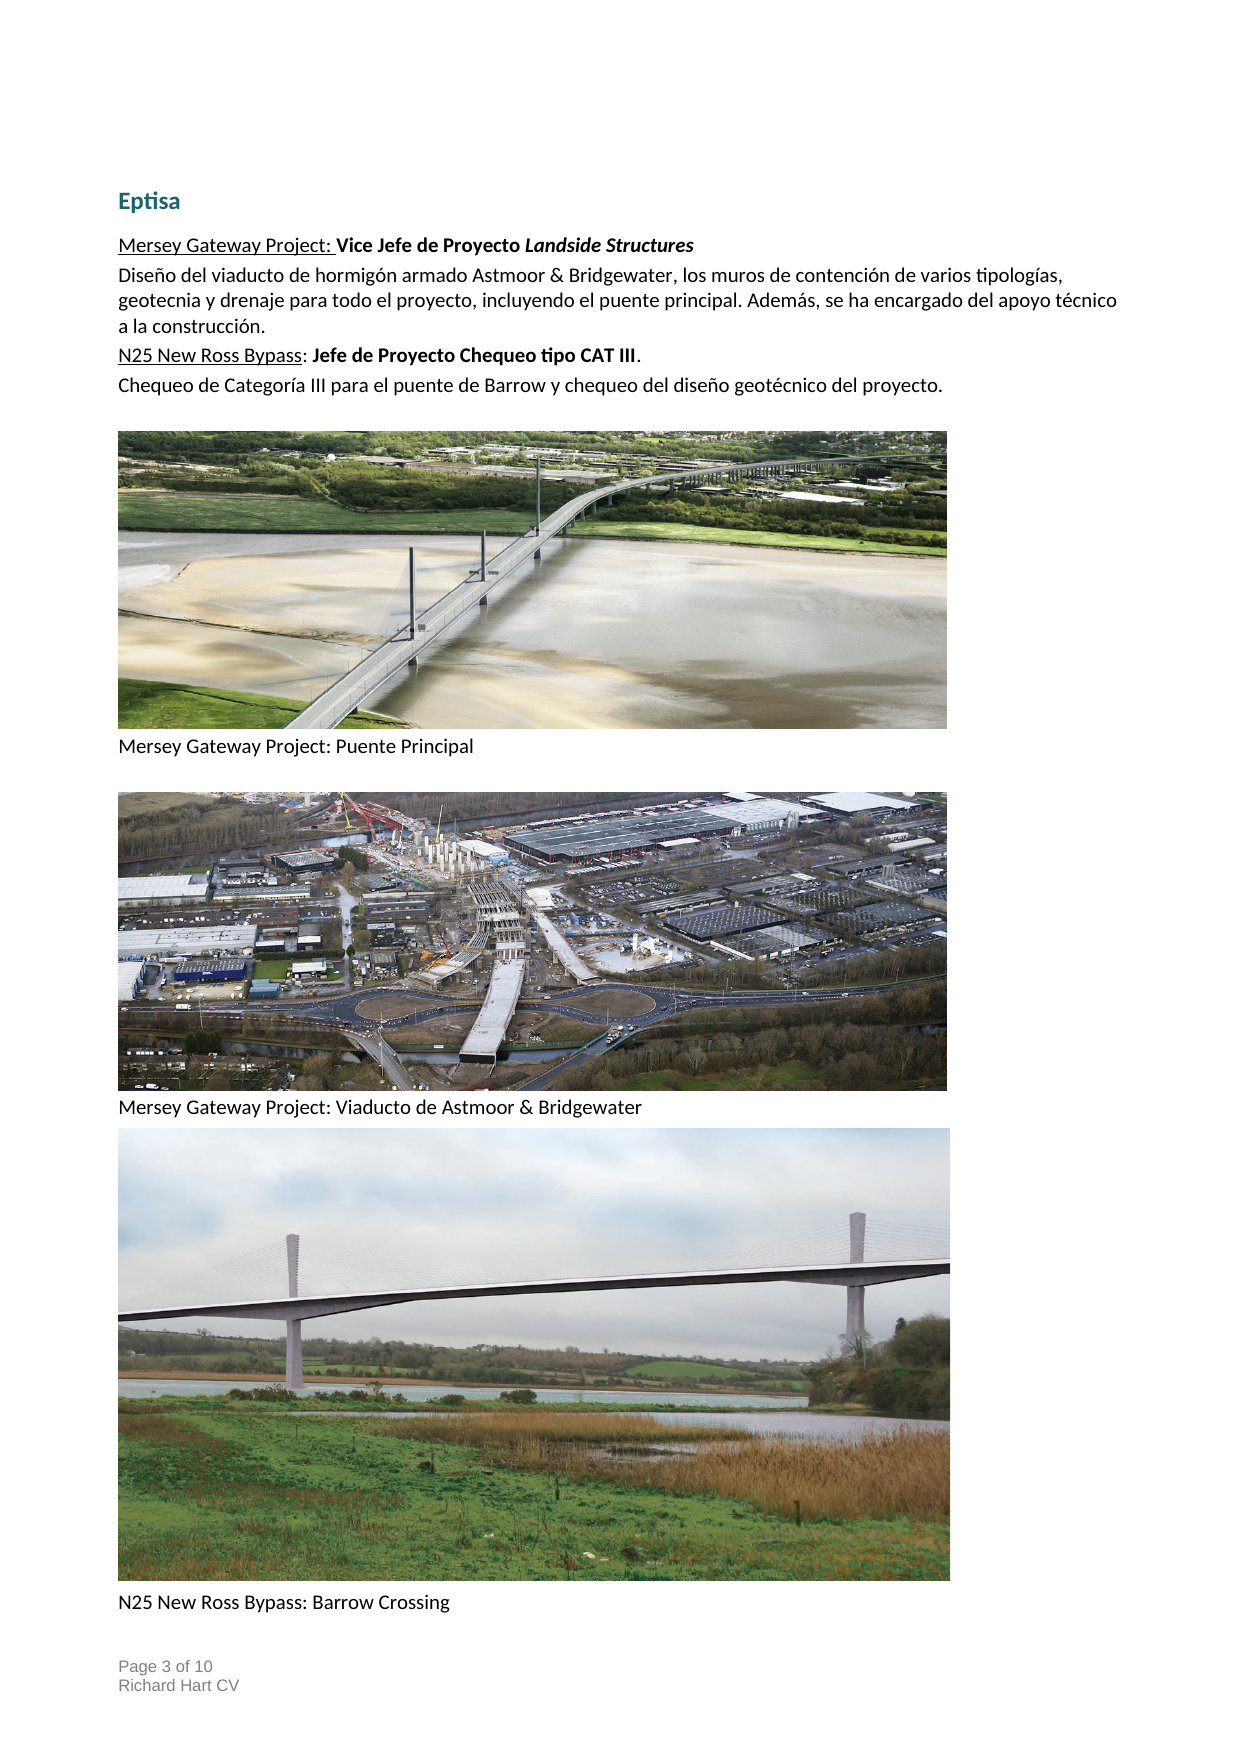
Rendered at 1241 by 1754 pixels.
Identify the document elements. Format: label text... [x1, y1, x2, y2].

text Mersey Gateway Project: Viaducto de Astmoor & Bridgewater [118, 1094, 1122, 1120]
picture [118, 431, 947, 729]
text Diseño del viaducto de hormigón armado Astmoor & Bridgewater, los muros de contención de varios tipologías, geotecnia y drenaje para todo el proyecto, incluyendo el puente principal. Además, se ha encargado del apoyo técnico a la construcción. [118, 262, 1122, 338]
picture [118, 792, 947, 1091]
text Mersey Gateway Project: Puente Principal [118, 733, 1122, 758]
text Chequeo de Categoría III para el puente de Barrow y chequeo del diseño geotécnico del proyecto. [118, 372, 1122, 397]
text N25 New Ross Bypass: Jefe de Proyecto Chequeo tipo CAT III. [118, 342, 1122, 368]
text Mersey Gateway Project: Vice Jefe de Proyecto Landside Structures [118, 232, 1122, 258]
subtitle Eptisa [118, 185, 1122, 216]
picture [118, 1128, 951, 1581]
text N25 New Ross Bypass: Barrow Crossing [118, 1589, 1122, 1614]
